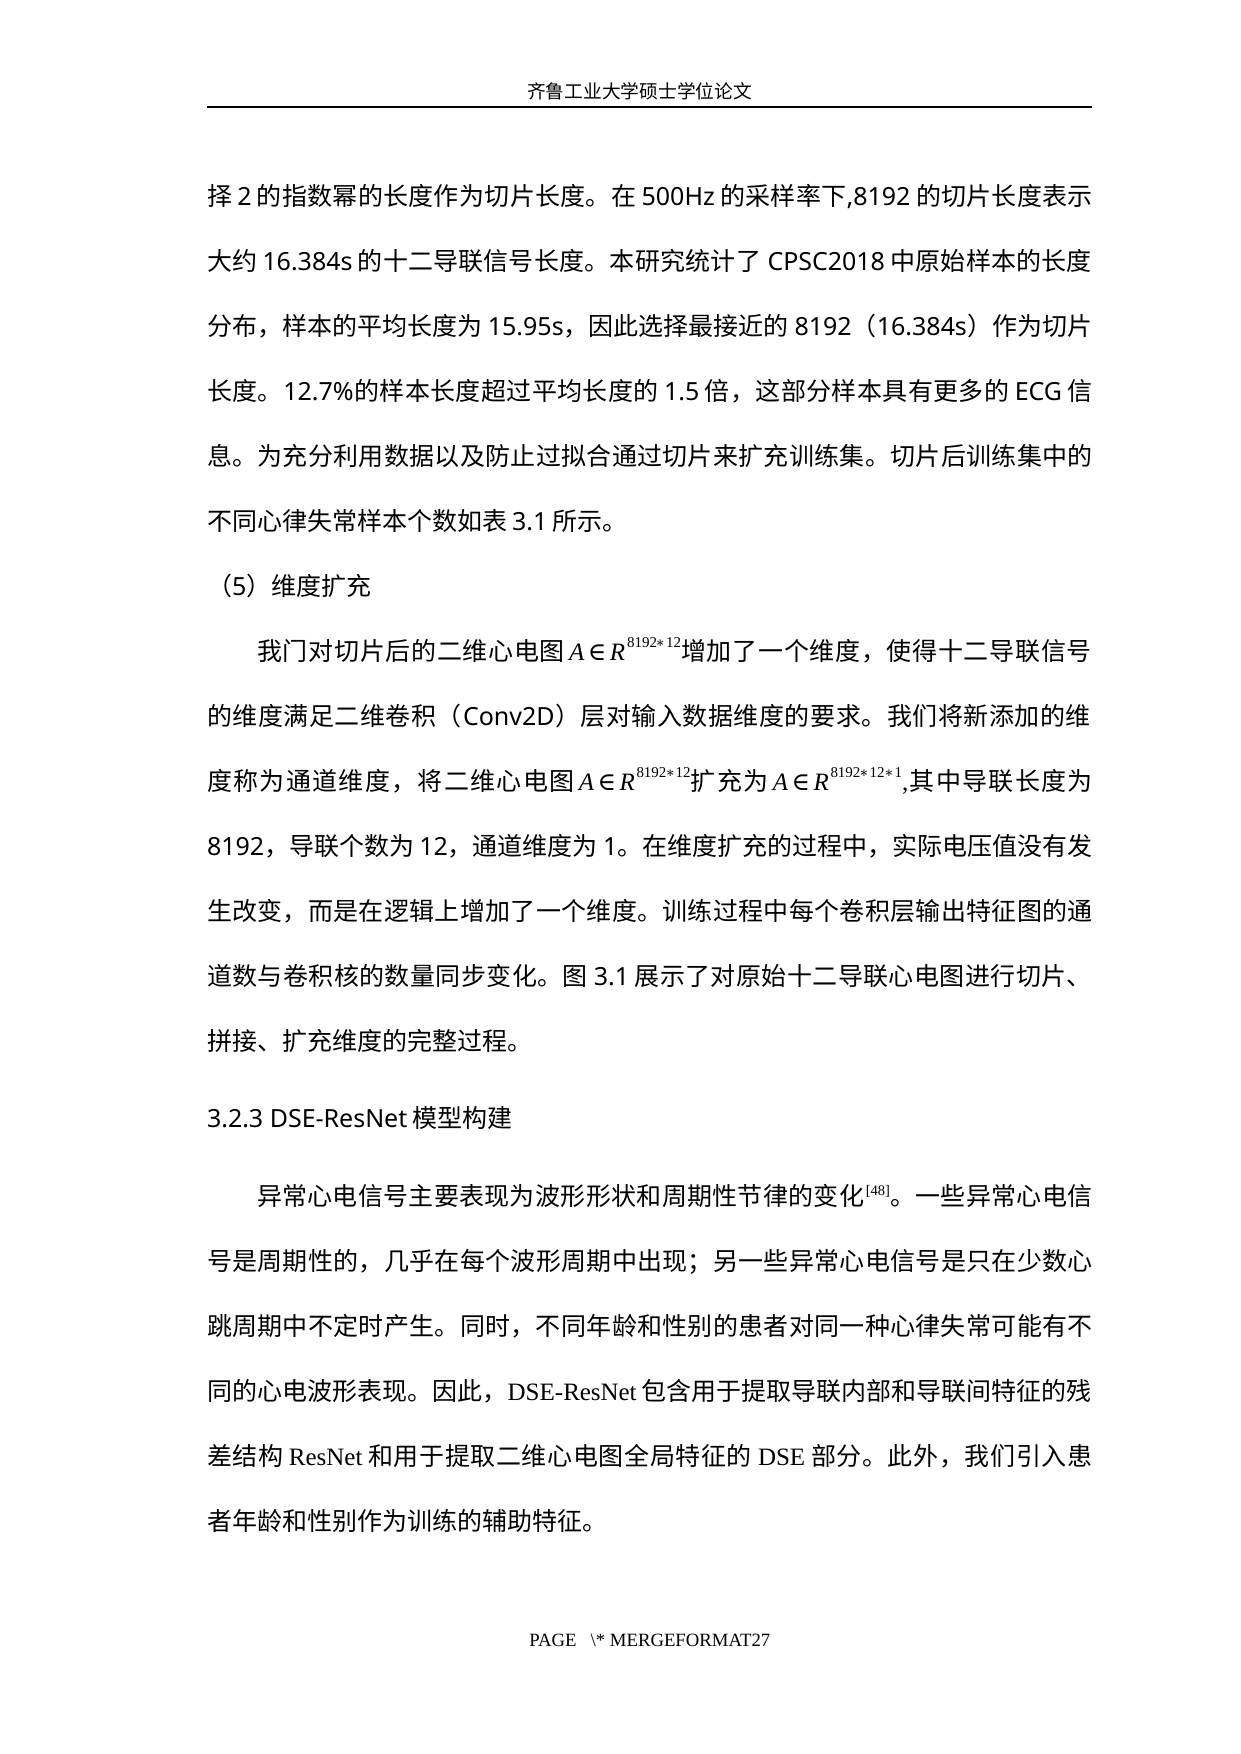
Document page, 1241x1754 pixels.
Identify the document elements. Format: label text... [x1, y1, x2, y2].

subtitle 3.2.3 DSE-ResNet模型构建 [207, 1084, 1092, 1149]
text 我门对切片后的二维心电图增加了一个维度，使得十二导联信号的维度满足二维卷积（Conv2D）层对输入数据维度的要求。我们将新添加的维度称为通道维度，将二维心电图扩充为,其中导联长度为 8192，导联个数为12，通道维度为1。在维度扩充的过程中，实际电压值没有发生改变，而是在逻辑上增加了一个维度。训练过程中每个卷积层输出特征图的通道数与卷积核的数量同步变化。图3.1展示了对原始十二导联心电图进行切片、拼接、扩充维度的完整过程。 [207, 617, 1092, 1072]
list 维度扩充 [207, 552, 1092, 617]
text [207, 162, 1092, 552]
text 异常心电信号主要表现为波形形状和周期性节律的变化[48]。一些异常心电信号是周期性的，几乎在每个波形周期中出现；另一些异常心电信号是只在少数心跳周期中不定时产生。同时，不同年龄和性别的患者对同一种心律失常可能有不同的心电波形表现。因此，DSE-ResNet包含用于提取导联内部和导联间特征的残差结构ResNet和用于提取二维心电图全局特征的DSE部分。此外，我们引入患者年龄和性别作为训练的辅助特征。 [207, 1162, 1092, 1552]
